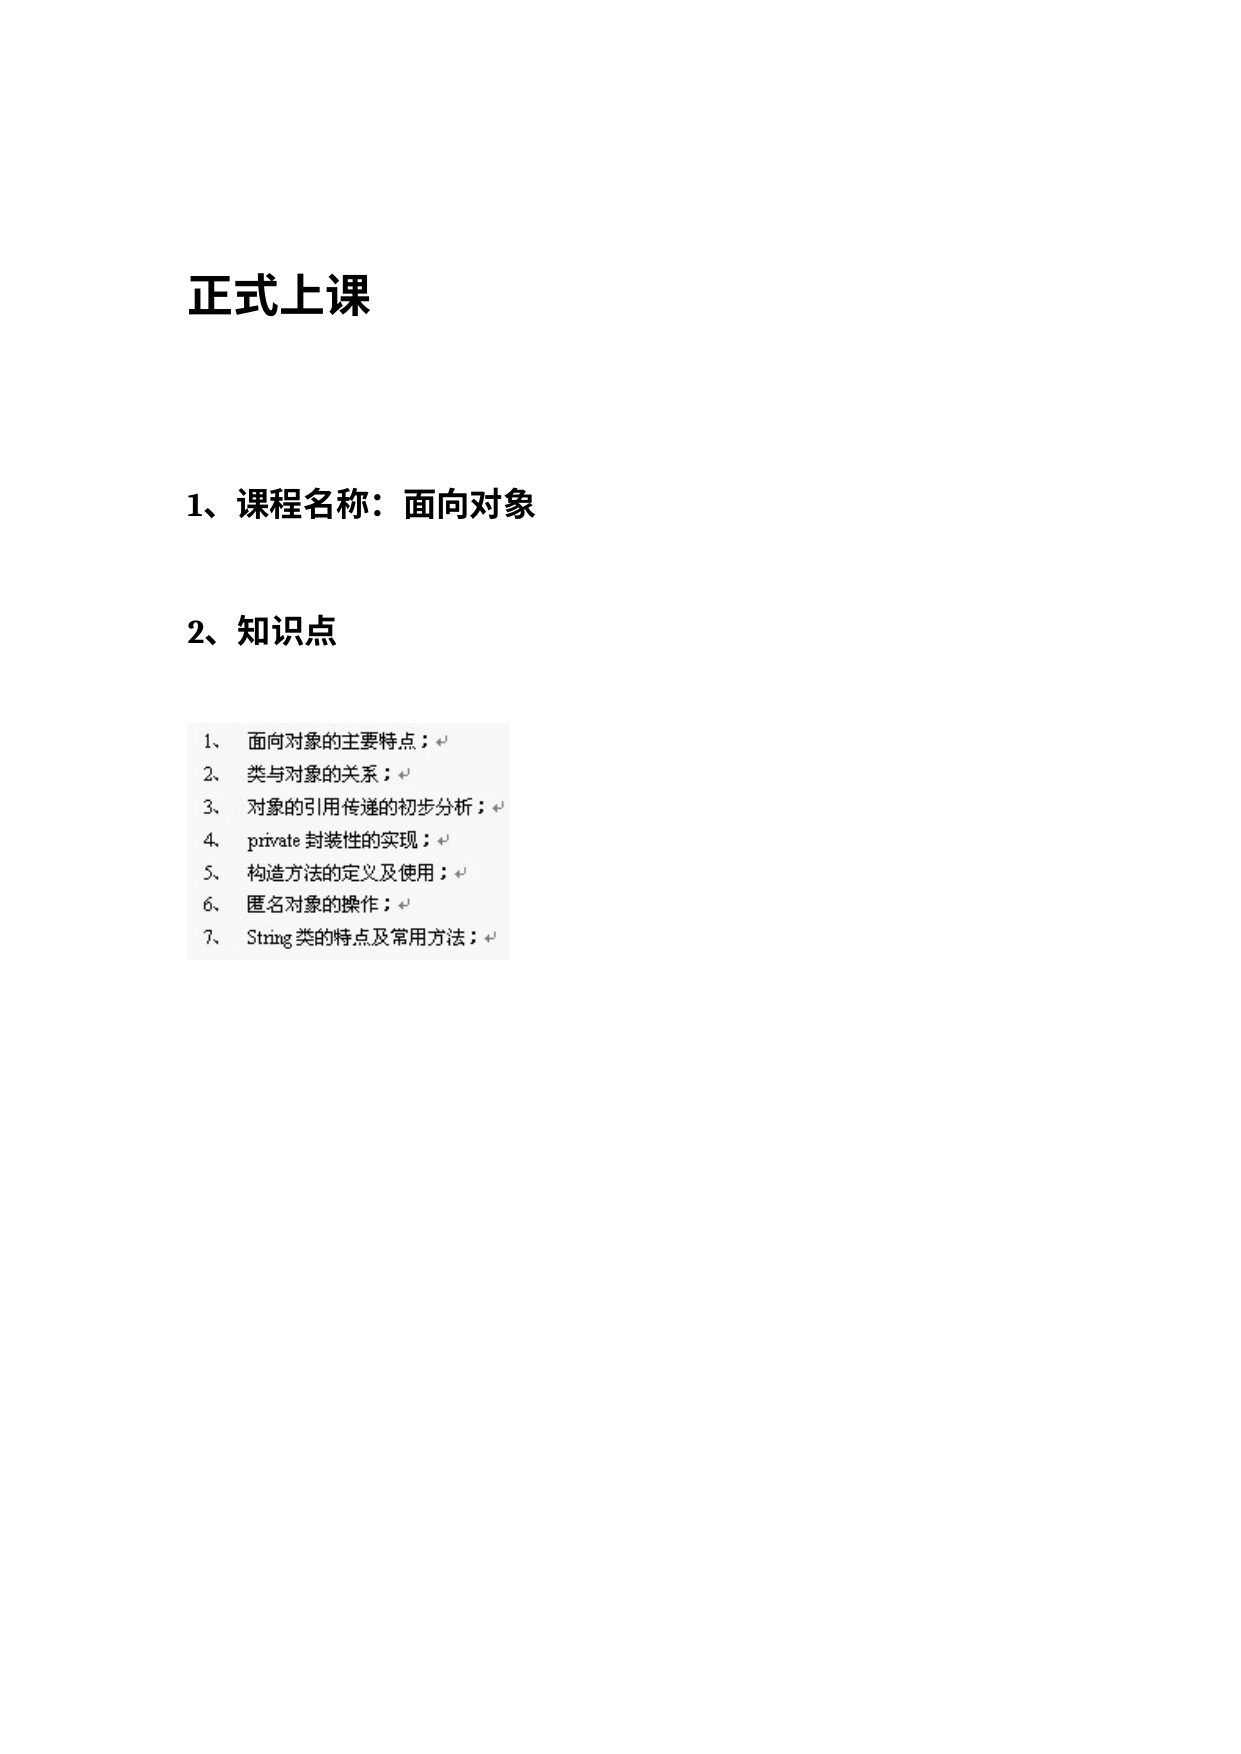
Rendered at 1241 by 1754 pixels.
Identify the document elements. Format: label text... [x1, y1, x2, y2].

subtitle 2、知识点 [187, 597, 1053, 662]
subtitle 1、课程名称：面向对象 [187, 470, 1053, 535]
subtitle 正式上课 [187, 244, 1053, 342]
picture [187, 723, 510, 960]
